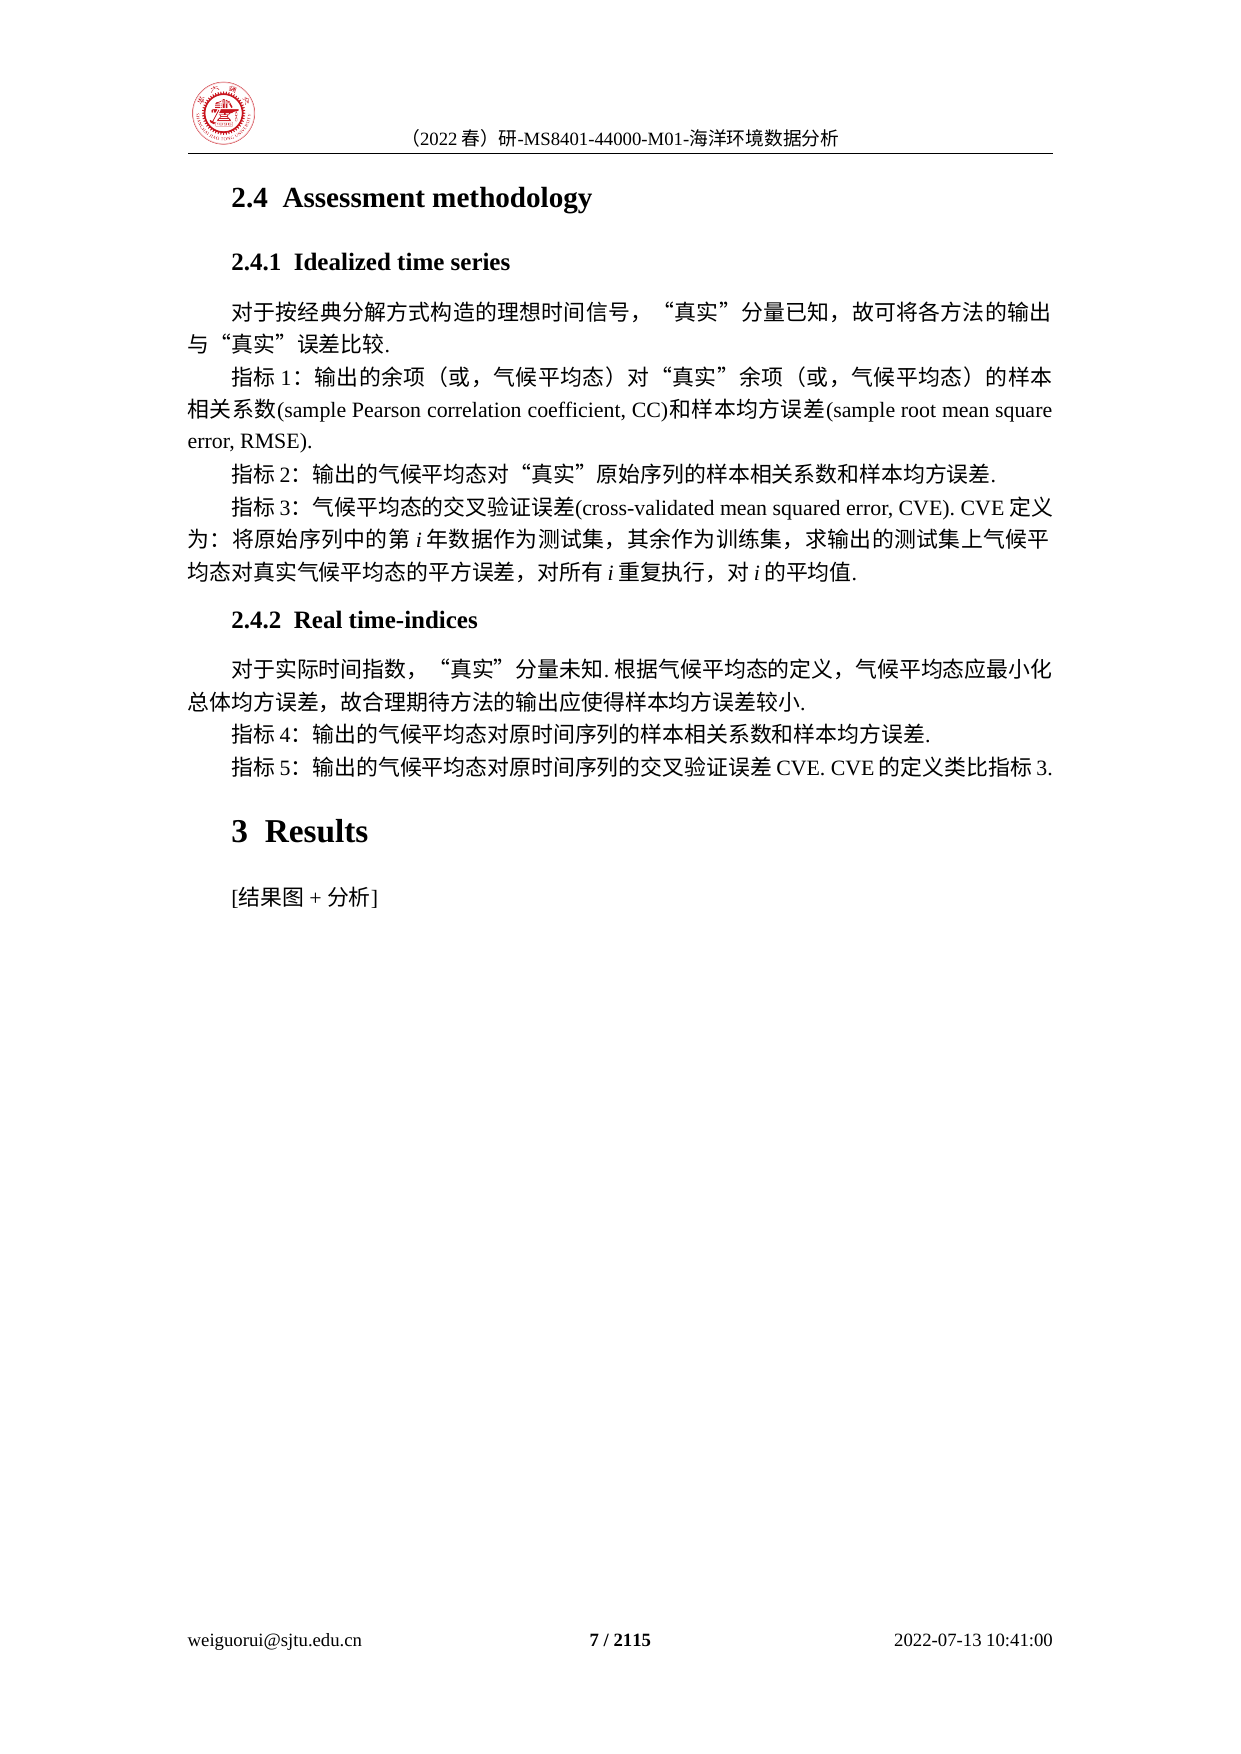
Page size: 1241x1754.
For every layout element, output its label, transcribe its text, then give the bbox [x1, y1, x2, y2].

text 指标2：输出的气候平均态对“真实”原始序列的样本相关系数和样本均方误差. [187, 457, 1053, 489]
text 指标4：输出的气候平均态对原时间序列的样本相关系数和样本均方误差. [187, 717, 1053, 749]
text 指标3：气候平均态的交叉验证误差(cross-validated mean squared error, CVE). CVE定义为：将原始序列中的第i年数据作为测试集，其余作为训练集，求输出的测试集上气候平均态对真实气候平均态的平方误差，对所有i重复执行，对i的平均值. [187, 489, 1053, 587]
subtitle Idealized time series [231, 245, 1053, 278]
picture [188, 77, 259, 148]
text 指标5：输出的气候平均态对原时间序列的交叉验证误差CVE. CVE的定义类比指标3. [187, 749, 1053, 782]
text [结果图 + 分析] [187, 879, 1053, 912]
subtitle Results [231, 798, 1053, 863]
text 对于按经典分解方式构造的理想时间信号，“真实”分量已知，故可将各方法的输出与“真实”误差比较. [187, 294, 1053, 359]
text 指标1：输出的余项（或，气候平均态）对“真实”余项（或，气候平均态）的样本相关系数(sample Pearson correlation coefficient, CC)和样本均方误差(sample root mean square error, RMSE). [187, 359, 1053, 457]
subtitle Assessment methodology [231, 164, 1053, 229]
text 对于实际时间指数，“真实”分量未知. 根据气候平均态的定义，气候平均态应最小化总体均方误差，故合理期待方法的输出应使得样本均方误差较小. [187, 652, 1053, 717]
subtitle Real time-indices [231, 603, 1053, 635]
